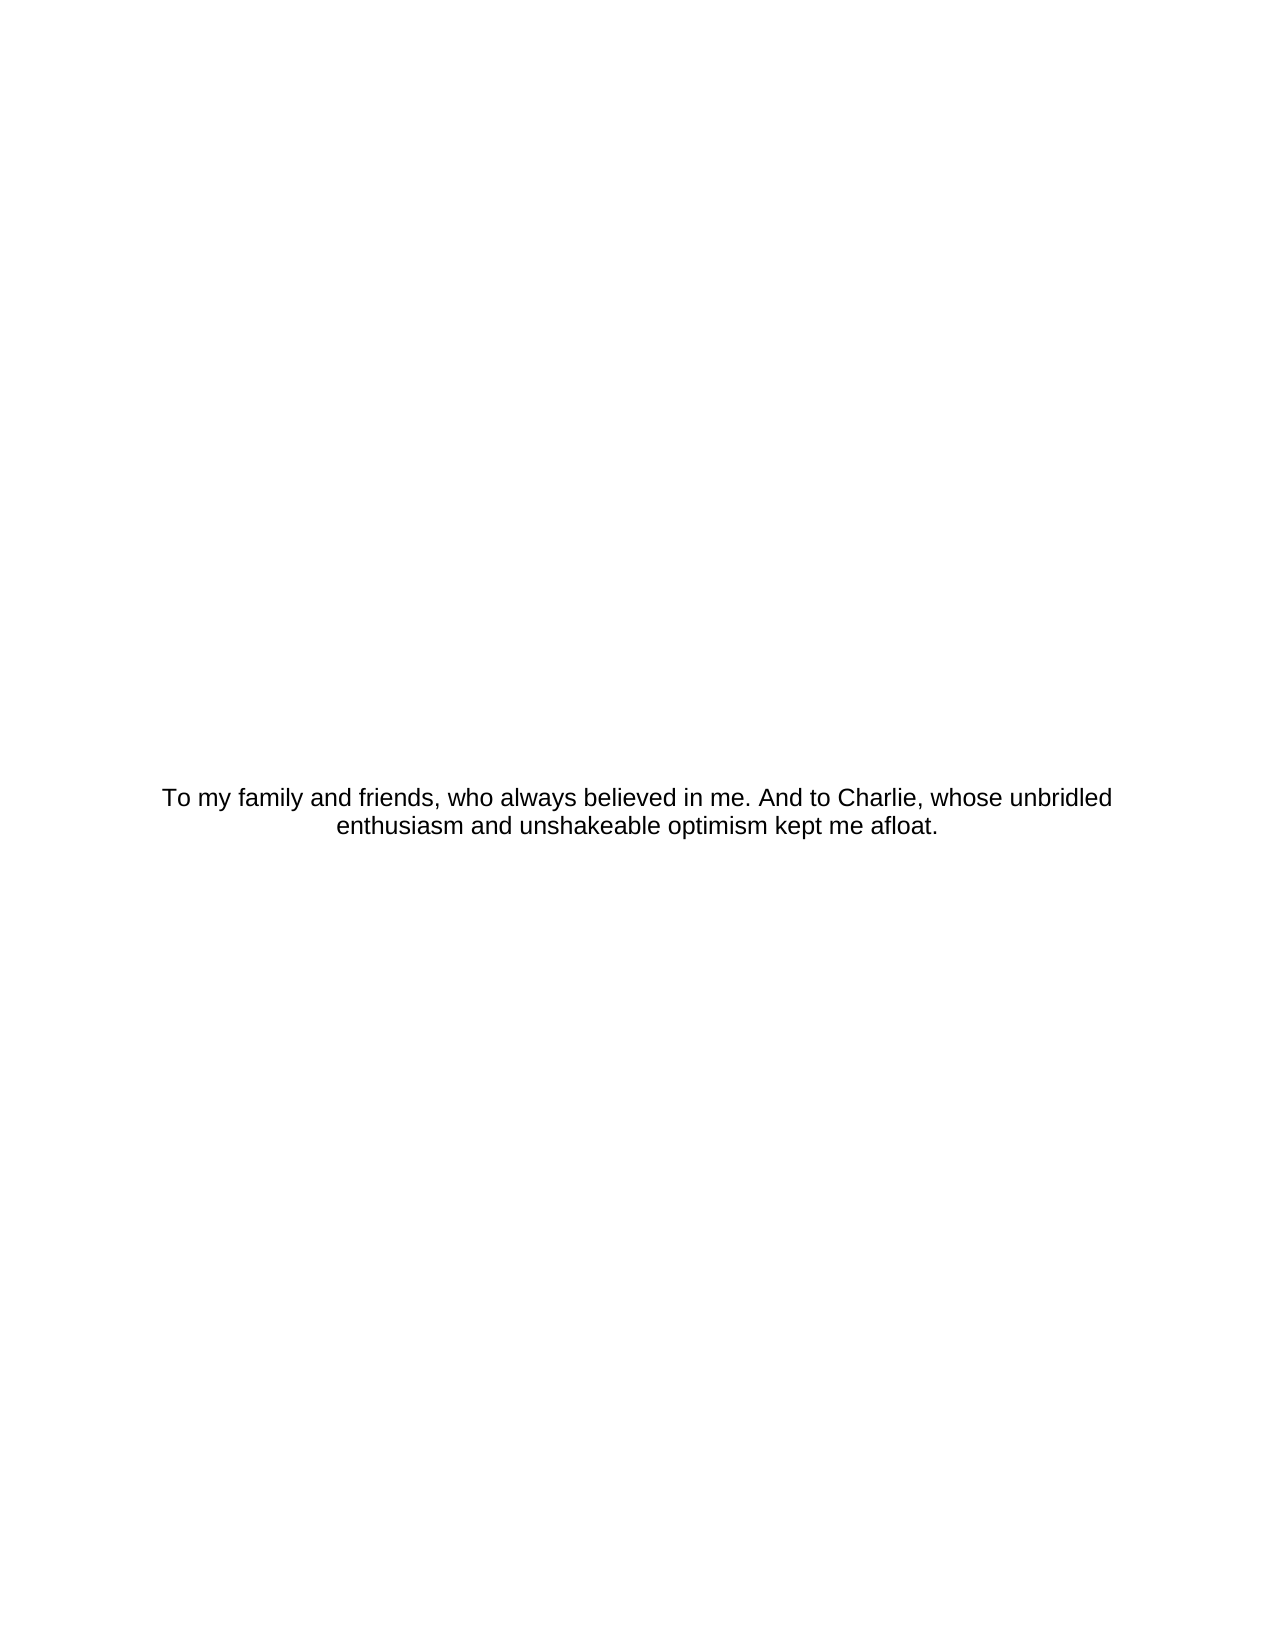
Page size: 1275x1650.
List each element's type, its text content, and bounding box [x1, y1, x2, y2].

text To my family and friends, who always believed in me. And to Charlie, whose unbridled enthusiasm and unshakeable optimism kept me afloat. [150, 782, 1125, 840]
